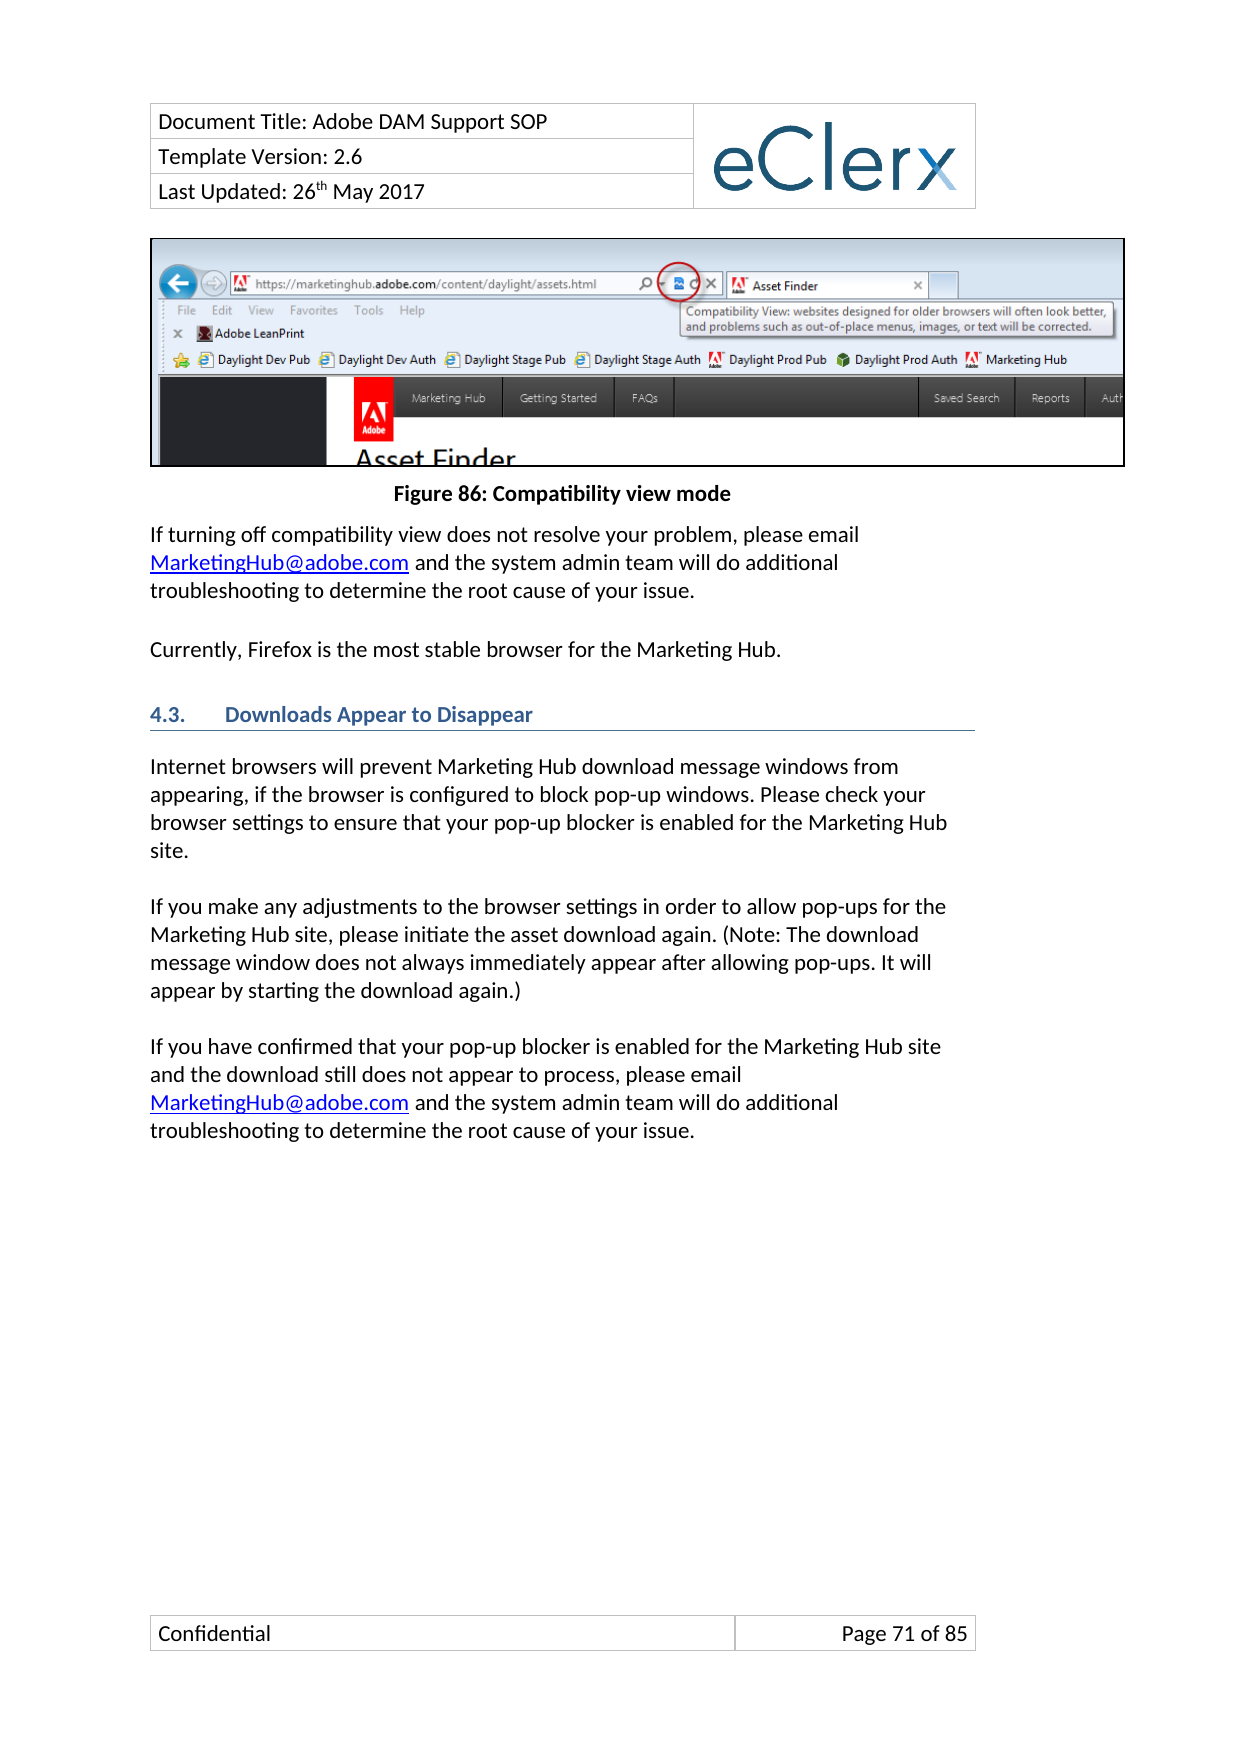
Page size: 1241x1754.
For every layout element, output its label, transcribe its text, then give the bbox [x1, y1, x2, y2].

picture [711, 108, 958, 204]
text If turning off compatibility view does not resolve your problem, please email MarketingHub@adobe.com and the system admin team will do additional troubleshooting to determine the root cause of your issue. [150, 520, 975, 604]
text If you make any adjustments to the browser settings in order to allow pop-ups for the Marketing Hub site, please initiate the asset download again. (Note: The download message window does not always immediately appear after allowing pop-ups. It will appear by starting the download again.) [150, 892, 975, 1004]
subtitle Downloads Appear to Disappear [150, 700, 975, 730]
text Currently, Firefox is the most stable browser for the Marketing Hub. [150, 635, 975, 663]
text If you have confirmed that your pop-up blocker is enabled for the Marketing Hub site and the download still does not appear to process, please email MarketingHub@adobe.com and the system admin team will do additional troubleshooting to determine the root cause of your issue. [150, 1032, 975, 1144]
picture [152, 239, 1123, 465]
text Internet browsers will prevent Marketing Hub download message windows from appearing, if the browser is configured to block pop-up windows. Please check your browser settings to ensure that your pop-up blocker is enabled for the Marketing Hub site. [150, 752, 975, 864]
